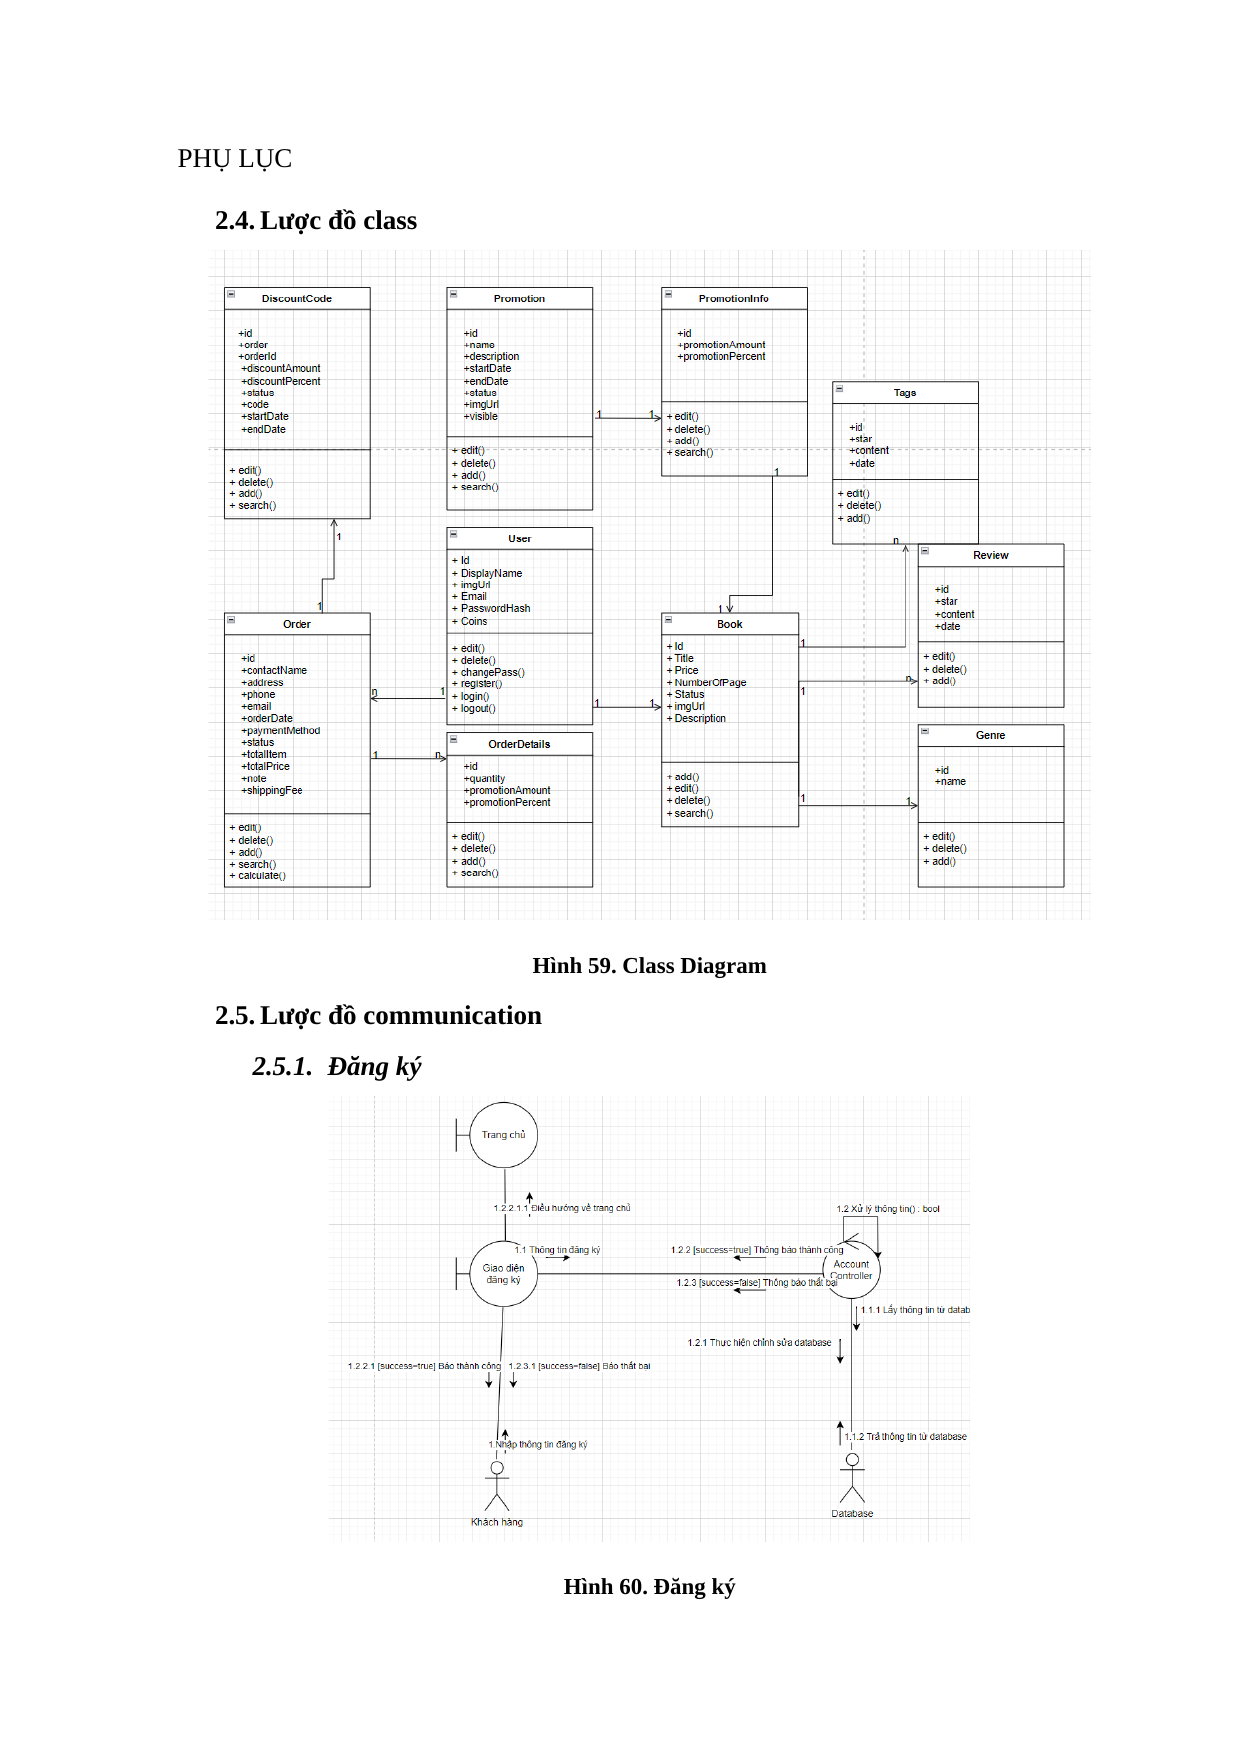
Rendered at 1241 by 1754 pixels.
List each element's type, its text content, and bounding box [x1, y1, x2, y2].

picture [328, 1096, 971, 1542]
text Hình 59. Class Diagram [177, 952, 1122, 978]
subtitle Đăng ký [252, 1050, 1122, 1081]
text Hình 60. Đăng ký [177, 1573, 1122, 1600]
subtitle Lược đồ class [215, 204, 1122, 235]
picture [208, 250, 1091, 920]
subtitle Lược đồ communication [215, 999, 1122, 1031]
